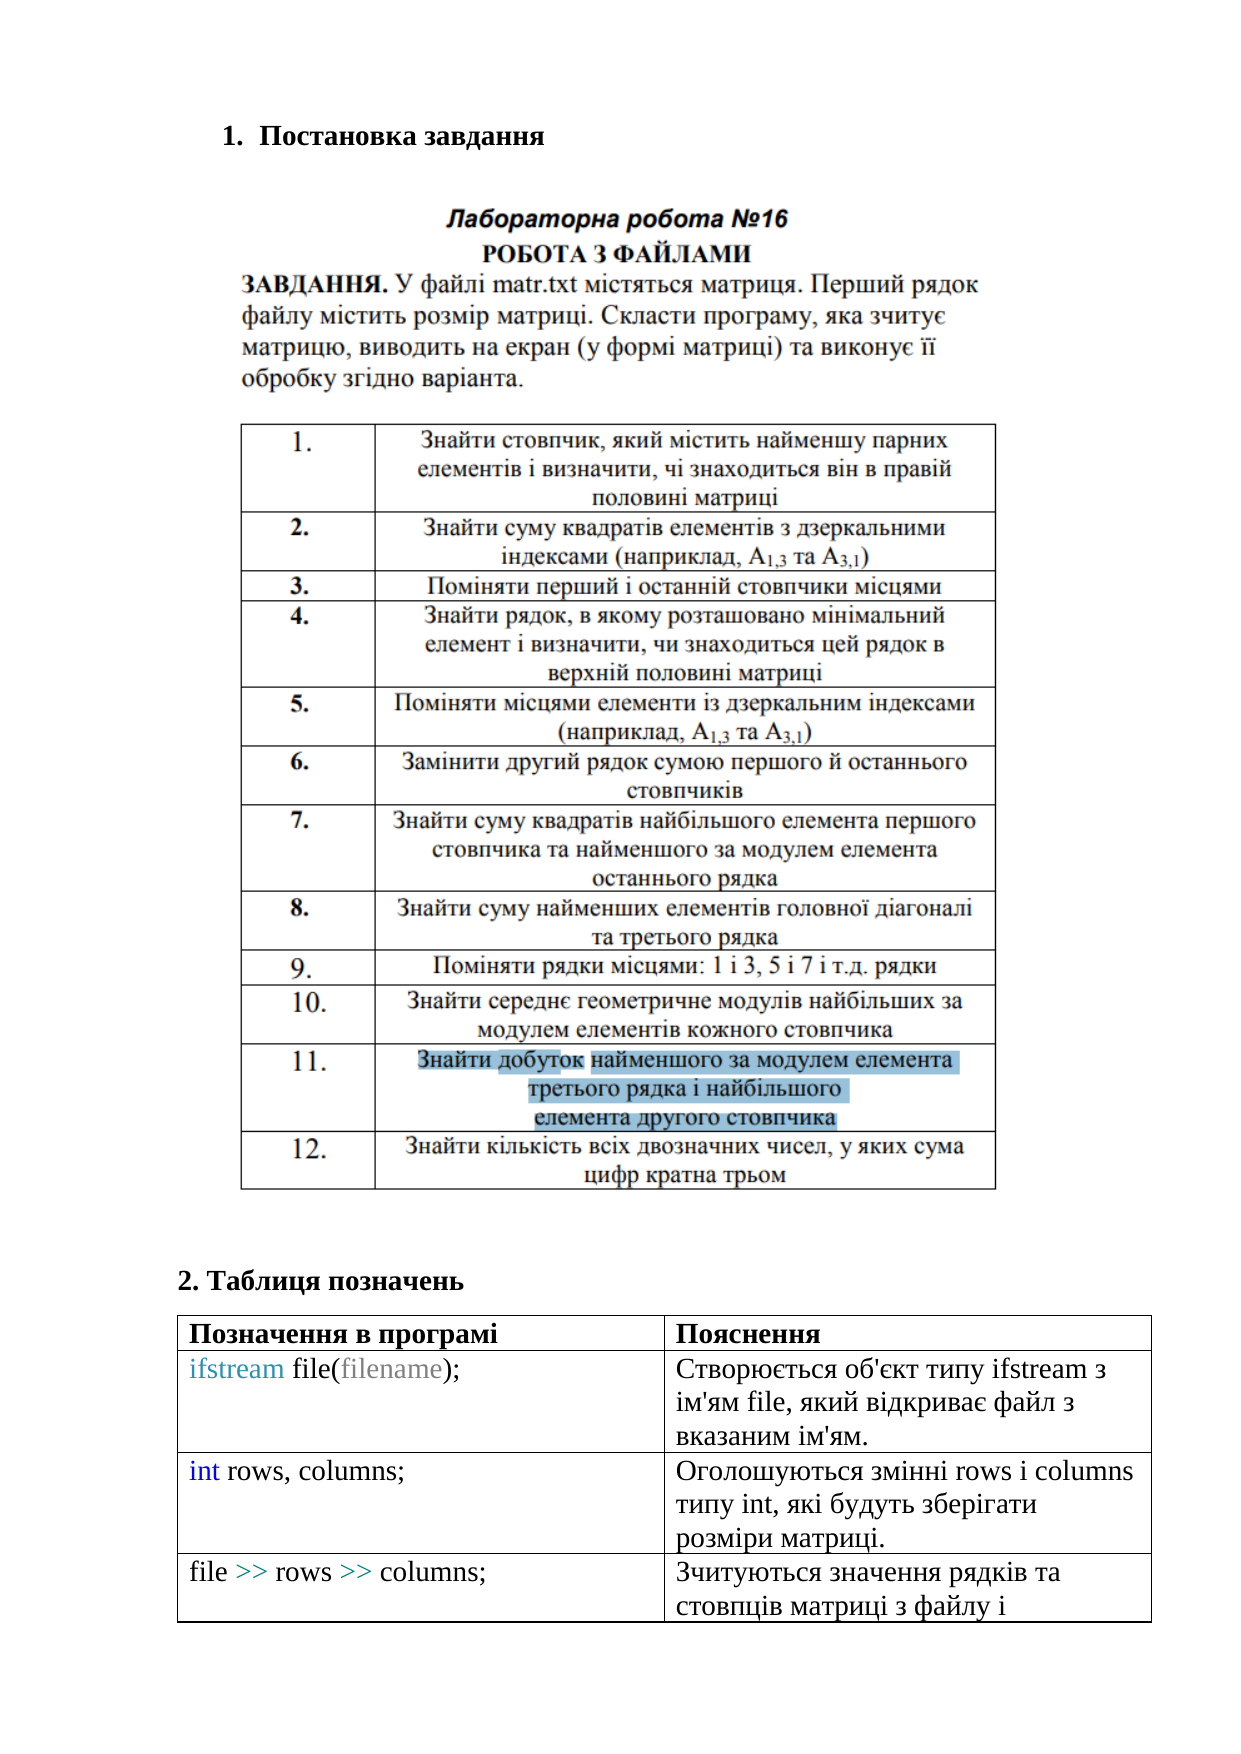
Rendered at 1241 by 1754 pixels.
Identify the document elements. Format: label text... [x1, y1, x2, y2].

table_cell Створюється об'єкт типу ifstream з ім'ям file, який відкриває файл з вказаним ім'ям. [665, 1351, 1151, 1452]
table_cell int rows, columns; [178, 1453, 664, 1553]
table_cell ifstream file(filename); [178, 1351, 664, 1452]
table_cell Оголошуються змінні rows і columns типу int, які будуть зберігати розміри матриці. [665, 1453, 1151, 1553]
table_header Позначення в програмі [178, 1316, 664, 1350]
list Постановка завдання [222, 118, 1152, 152]
text 2. Таблиця позначень [177, 1263, 1152, 1296]
picture [177, 151, 1020, 1191]
table_header Пояснення [665, 1316, 1151, 1350]
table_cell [178, 1554, 664, 1621]
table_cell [665, 1554, 1151, 1621]
